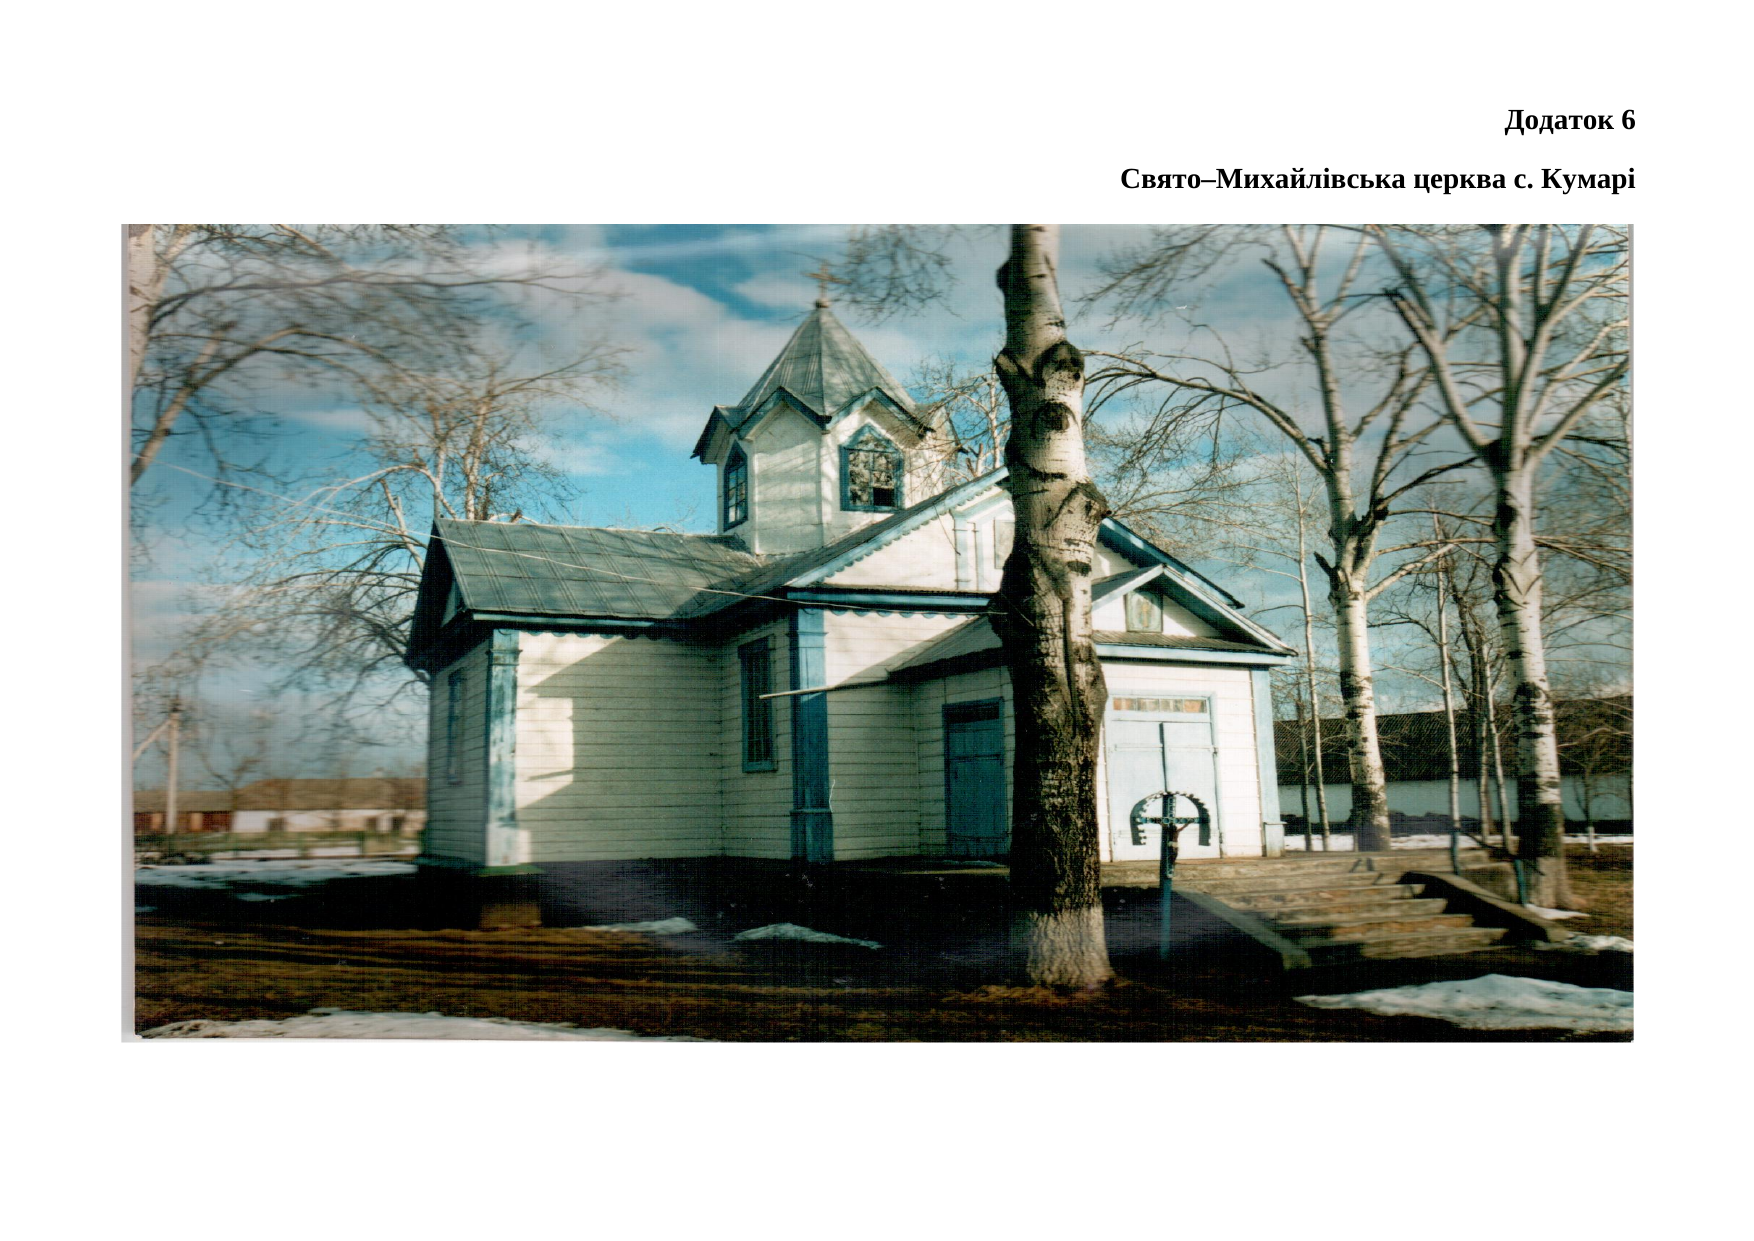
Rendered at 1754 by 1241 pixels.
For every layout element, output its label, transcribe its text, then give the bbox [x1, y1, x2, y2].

picture [121, 224, 1634, 1043]
text Свято–Михайлівська церква с. Кумарі [118, 161, 1636, 195]
text Додаток 6 [118, 102, 1636, 135]
